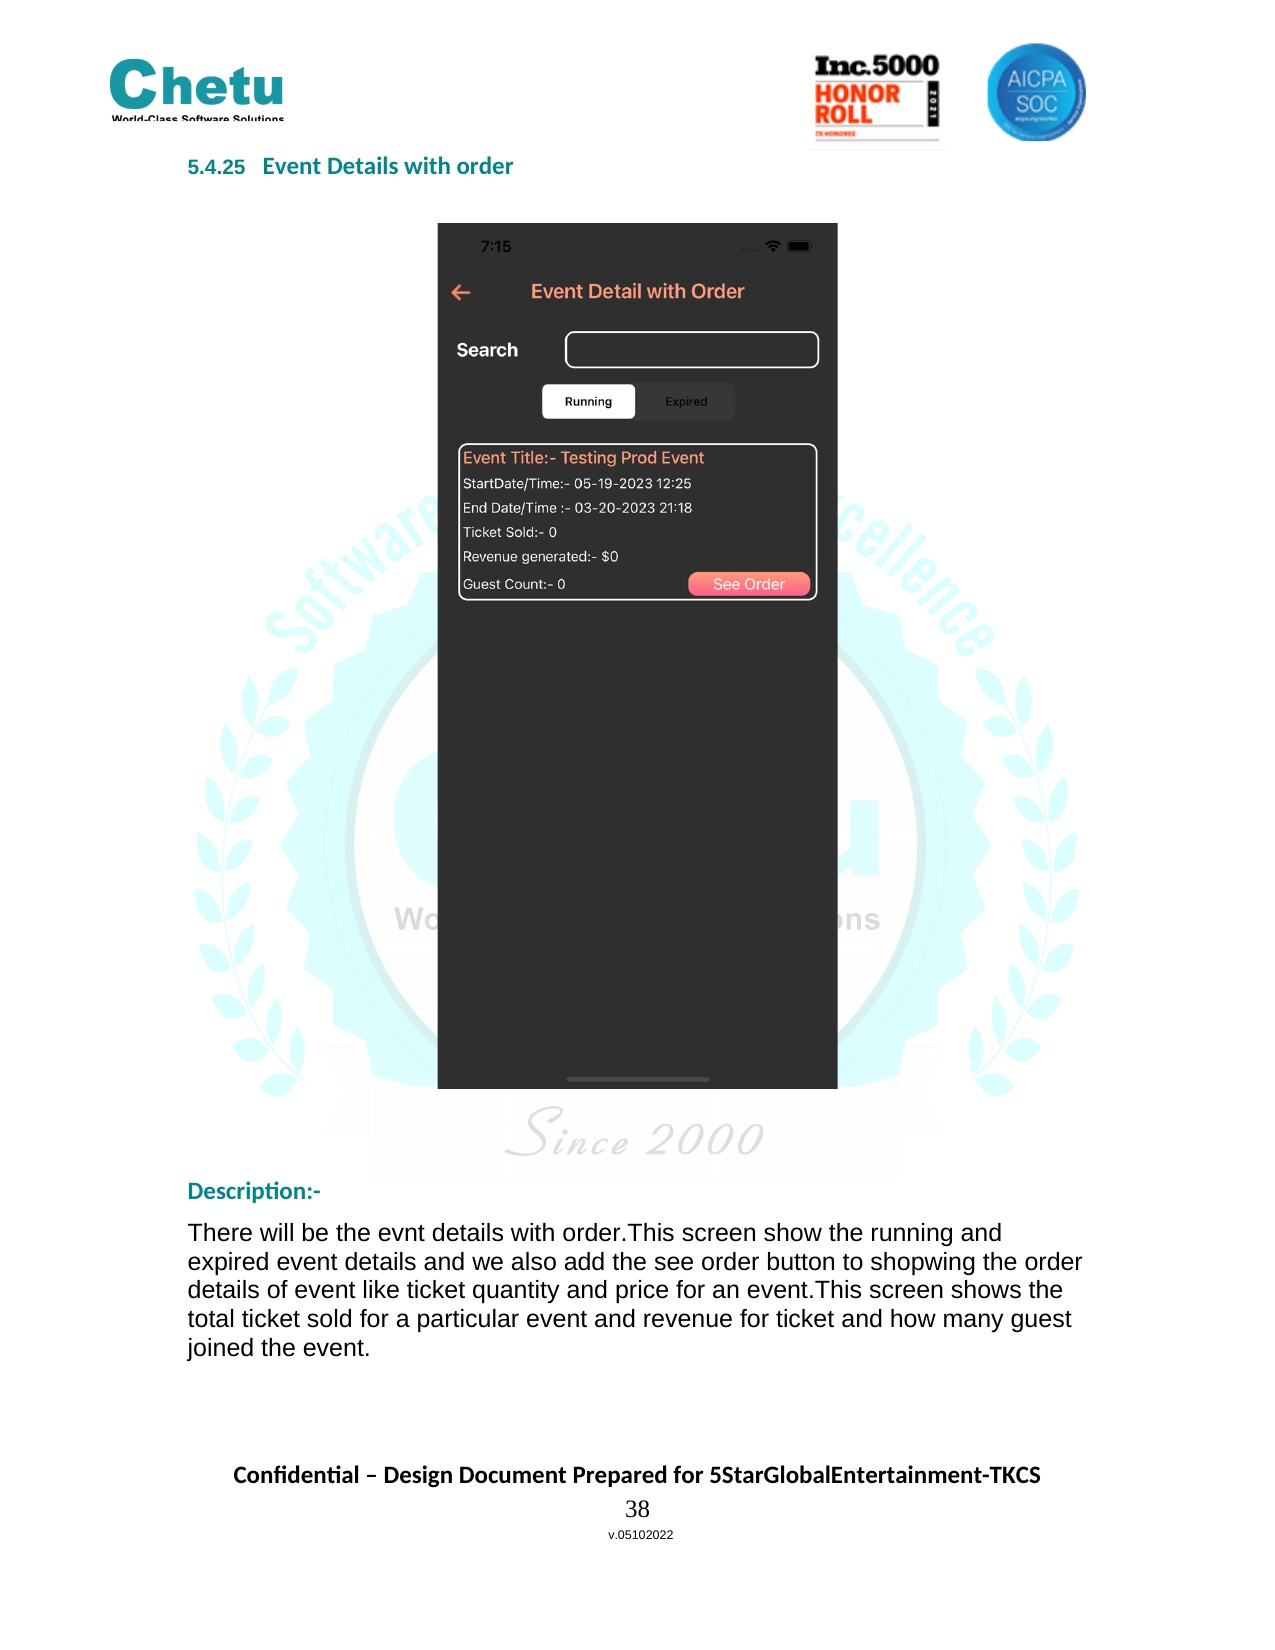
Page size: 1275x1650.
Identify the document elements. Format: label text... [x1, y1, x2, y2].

picture [437, 223, 838, 1089]
subtitle Event Details with order [187, 150, 1087, 181]
picture [108, 58, 284, 121]
picture [986, 42, 1087, 140]
picture [808, 48, 946, 148]
text There will be the evnt details with order.This screen show the running and expired event details and we also add the see order button to shopwing the order details of event like ticket quantity and price for an event.This screen shows the total ticket sold for a particular event and revenue for ticket and how many guest joined the event. [187, 1218, 1087, 1362]
subtitle Description:- [187, 1175, 1087, 1206]
